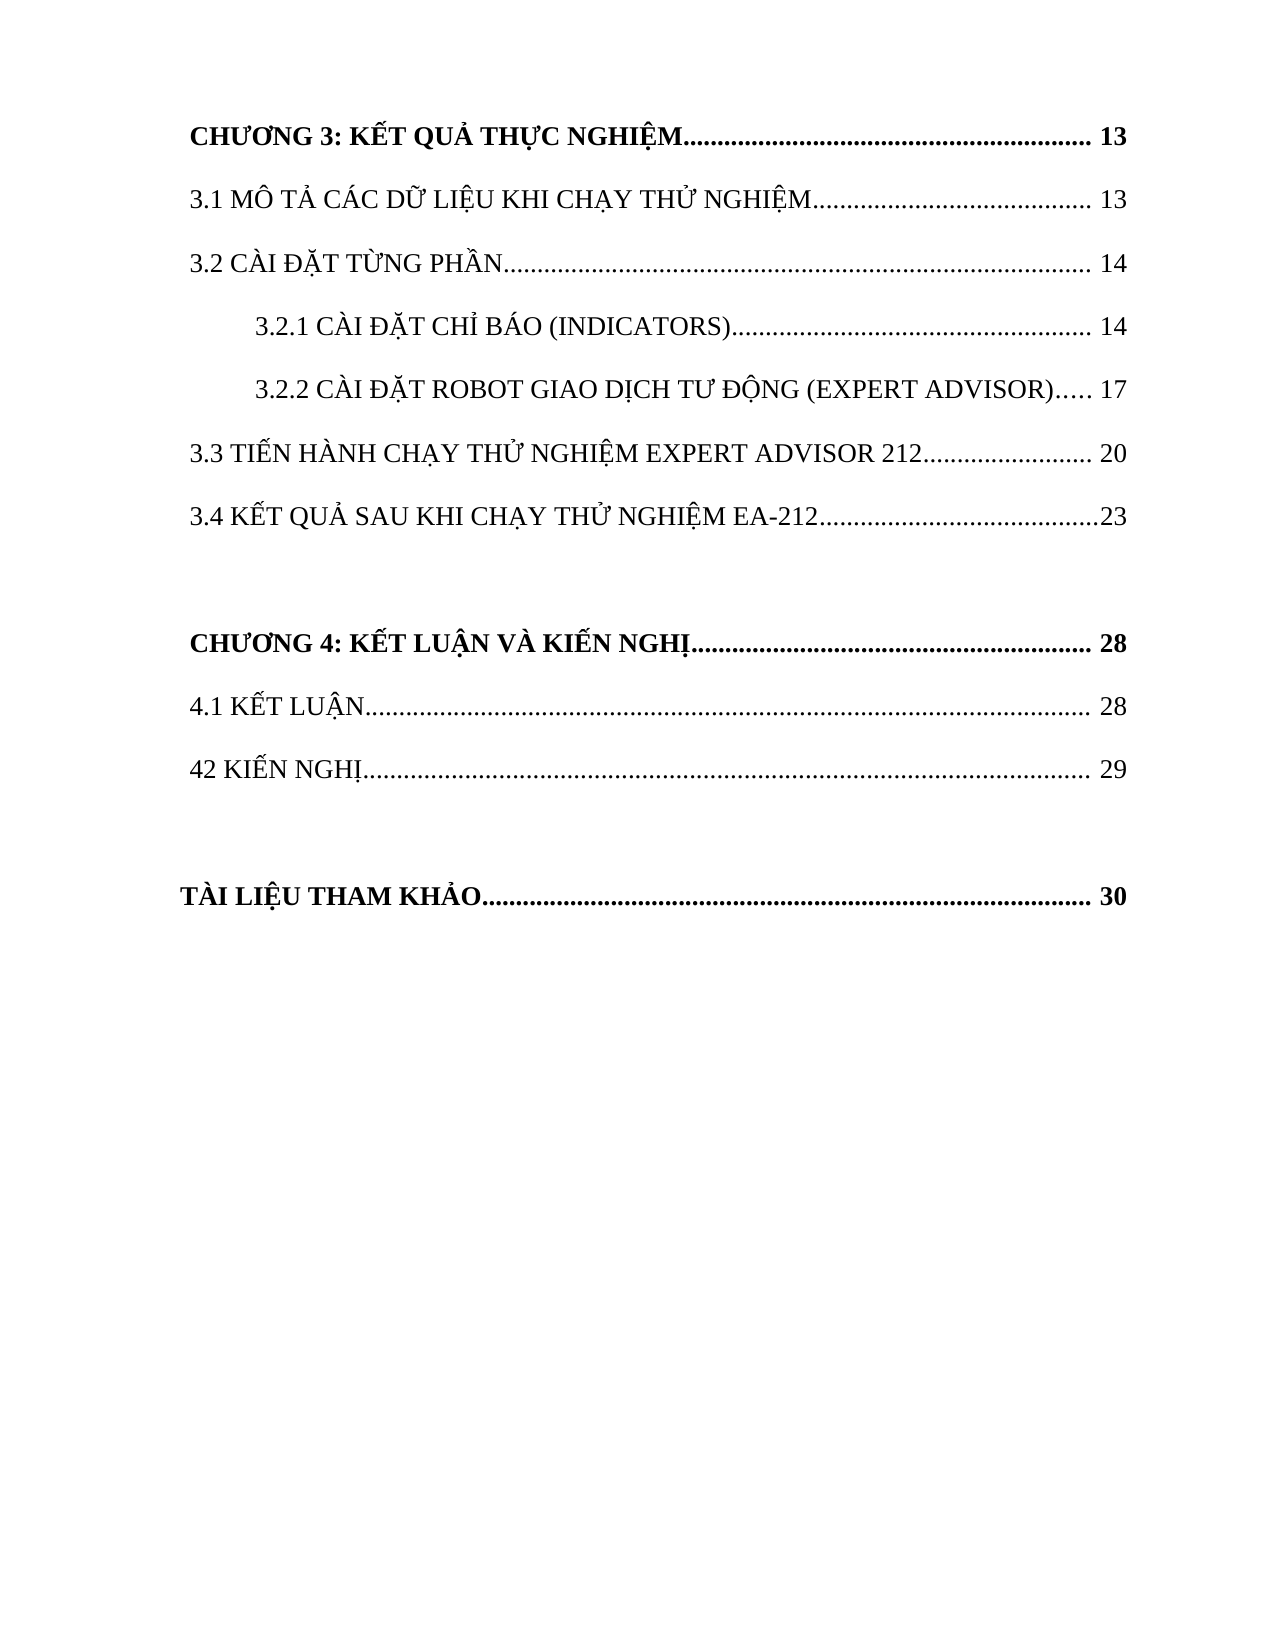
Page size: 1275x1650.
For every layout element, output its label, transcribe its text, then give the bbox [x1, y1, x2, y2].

text 3.4 KẾT QUẢ SAU KHI CHẠY THỬ NGHIỆM EA-212 23 [189, 500, 1155, 531]
text 3.2.1 CÀI ĐẶT CHỈ BÁO (INDICATORS) 14 [189, 310, 1155, 341]
text 4.1 KẾT LUẬN 28 [189, 690, 1155, 721]
text 3.3 TIẾN HÀNH CHẠY THỬ NGHIỆM EXPERT ADVISOR 212 20 [189, 437, 1155, 468]
text CHƯƠNG 4: KẾT LUẬN VÀ KIẾN NGHỊ 28 [189, 627, 1155, 658]
text TÀI LIỆU THAM KHẢO 30 [180, 880, 1155, 911]
text 42 KIẾN NGHỊ 29 [189, 753, 1155, 784]
text CHƯƠNG 3: KẾT QUẢ THỰC NGHIỆM 13 [189, 120, 1155, 151]
text 3.1 MÔ TẢ CÁC DỮ LIỆU KHI CHẠY THỬ NGHIỆM 13 [189, 183, 1155, 214]
text 3.2 CÀI ĐẶT TỪNG PHẦN 14 [189, 247, 1155, 278]
text 3.2.2 CÀI ĐẶT ROBOT GIAO DỊCH TƯ ĐỘNG (EXPERT ADVISOR) 17 [189, 373, 1155, 404]
